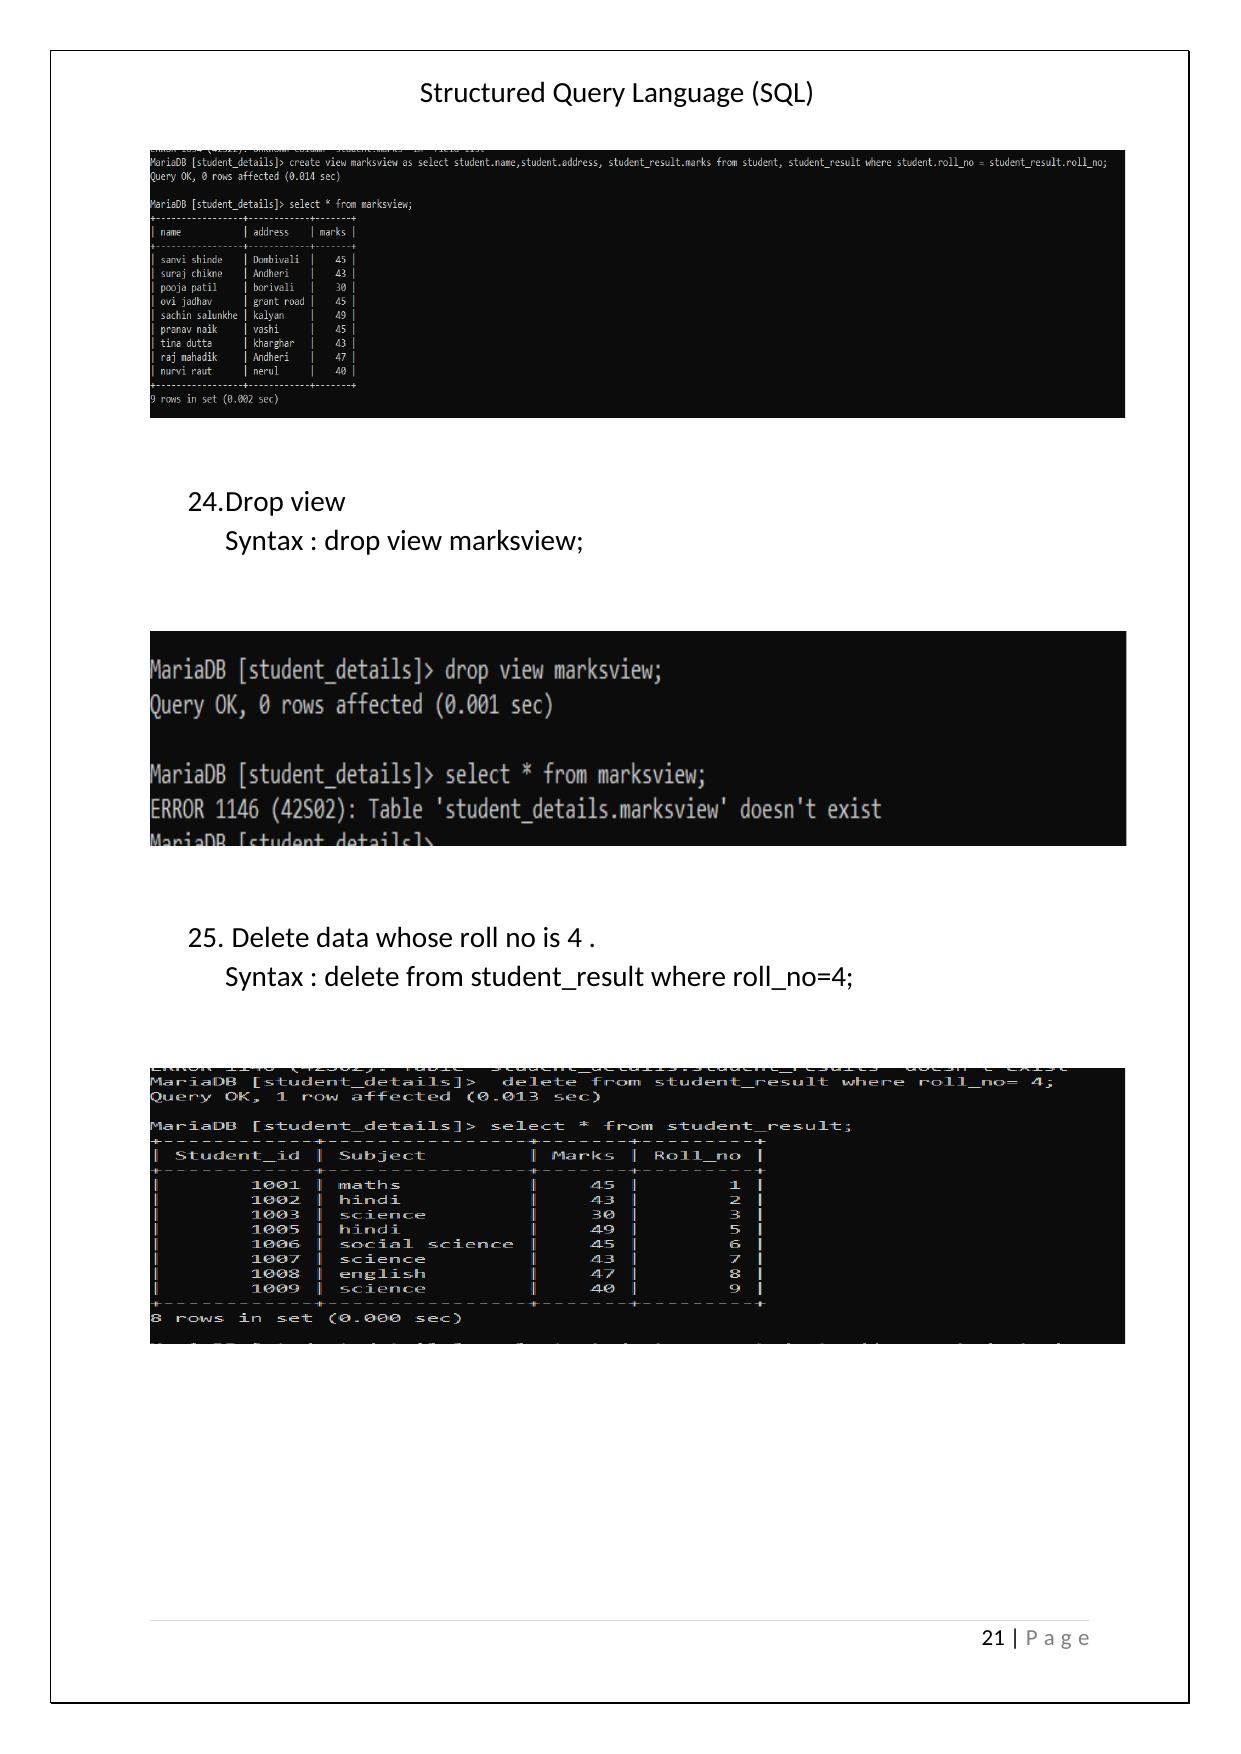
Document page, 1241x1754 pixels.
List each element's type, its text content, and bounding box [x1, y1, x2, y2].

list Syntax : drop view marksview; [225, 522, 1089, 557]
list Syntax : delete from student_result where roll_no=4; [225, 958, 1089, 994]
picture [150, 150, 1125, 418]
list Drop view [187, 483, 1089, 519]
list Delete data whose roll no is 4 . [187, 919, 1089, 955]
picture [150, 631, 1127, 846]
picture [150, 1068, 1125, 1344]
